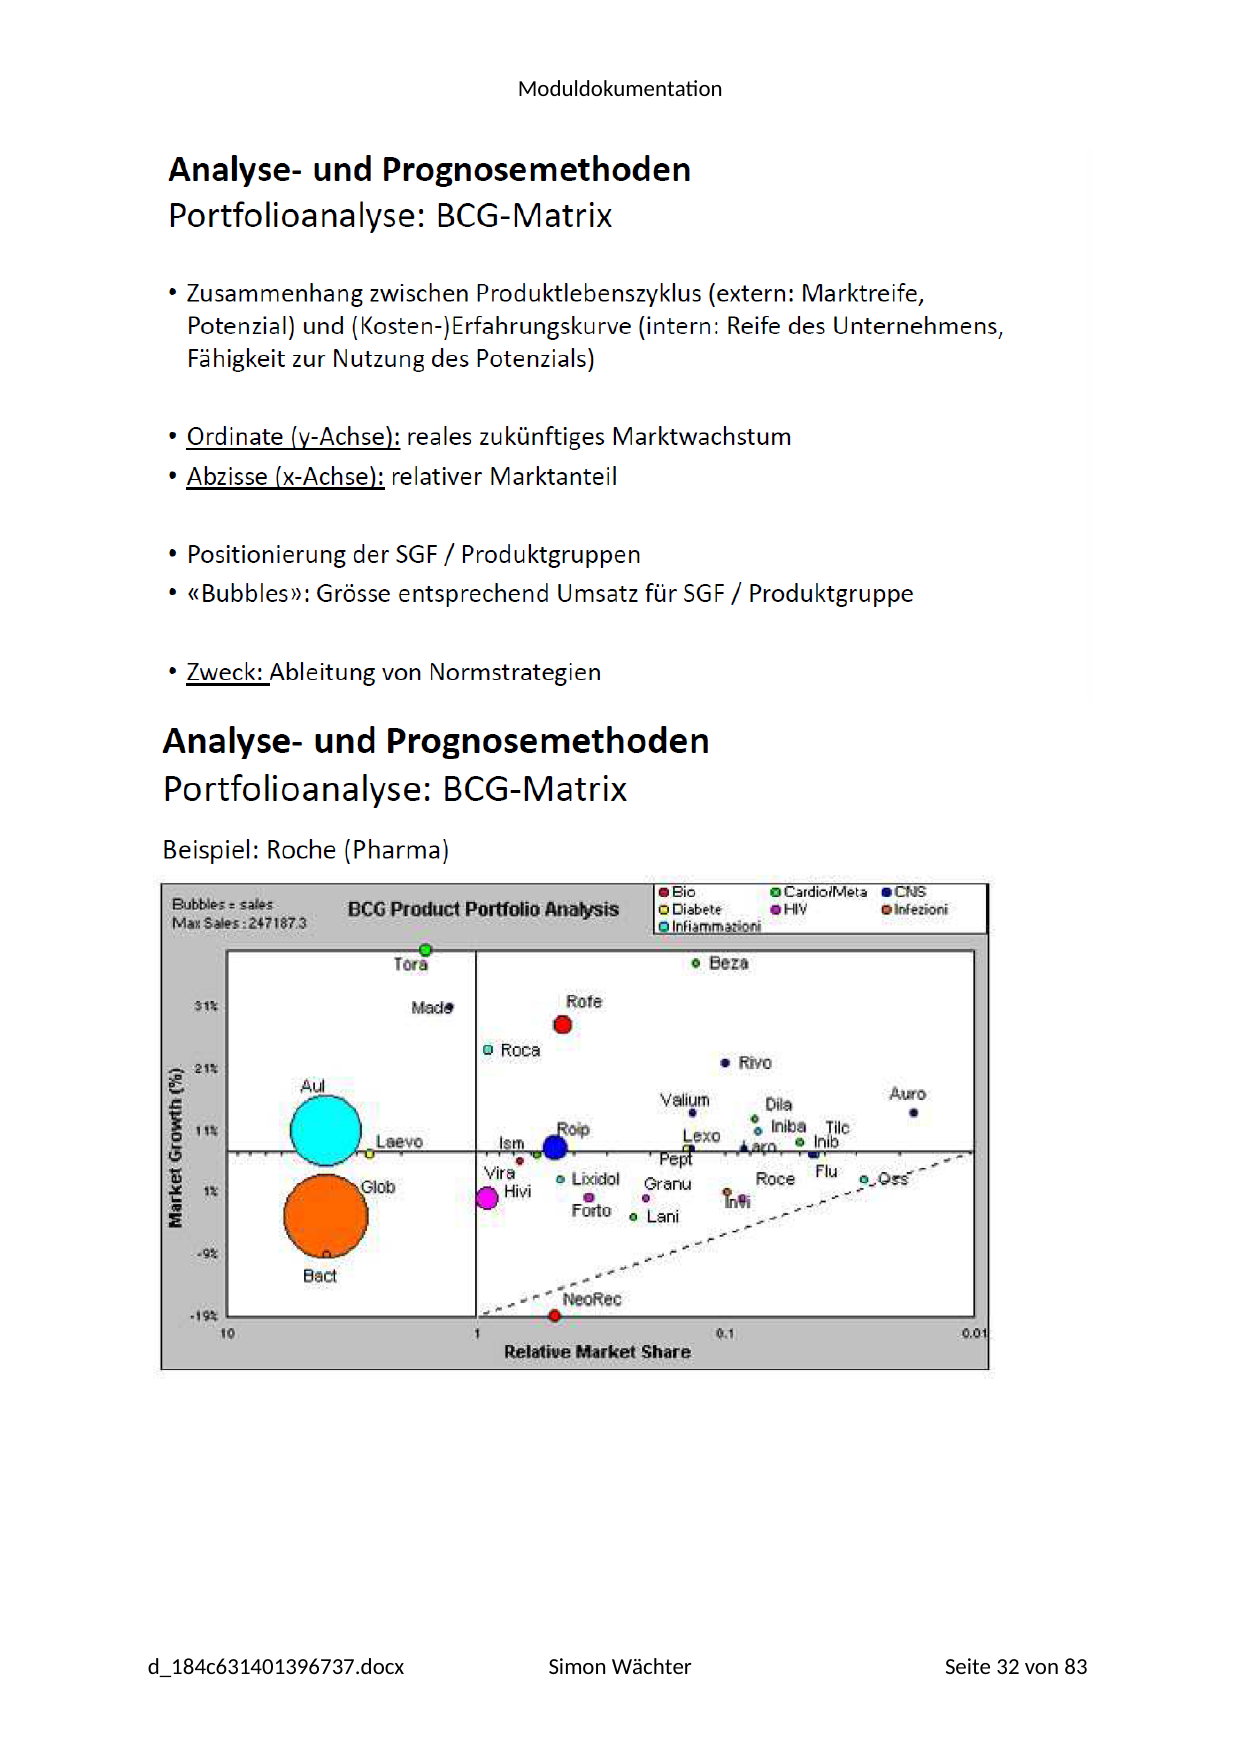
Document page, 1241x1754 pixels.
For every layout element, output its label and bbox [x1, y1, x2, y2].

picture [147, 721, 1093, 1382]
picture [147, 147, 1093, 703]
